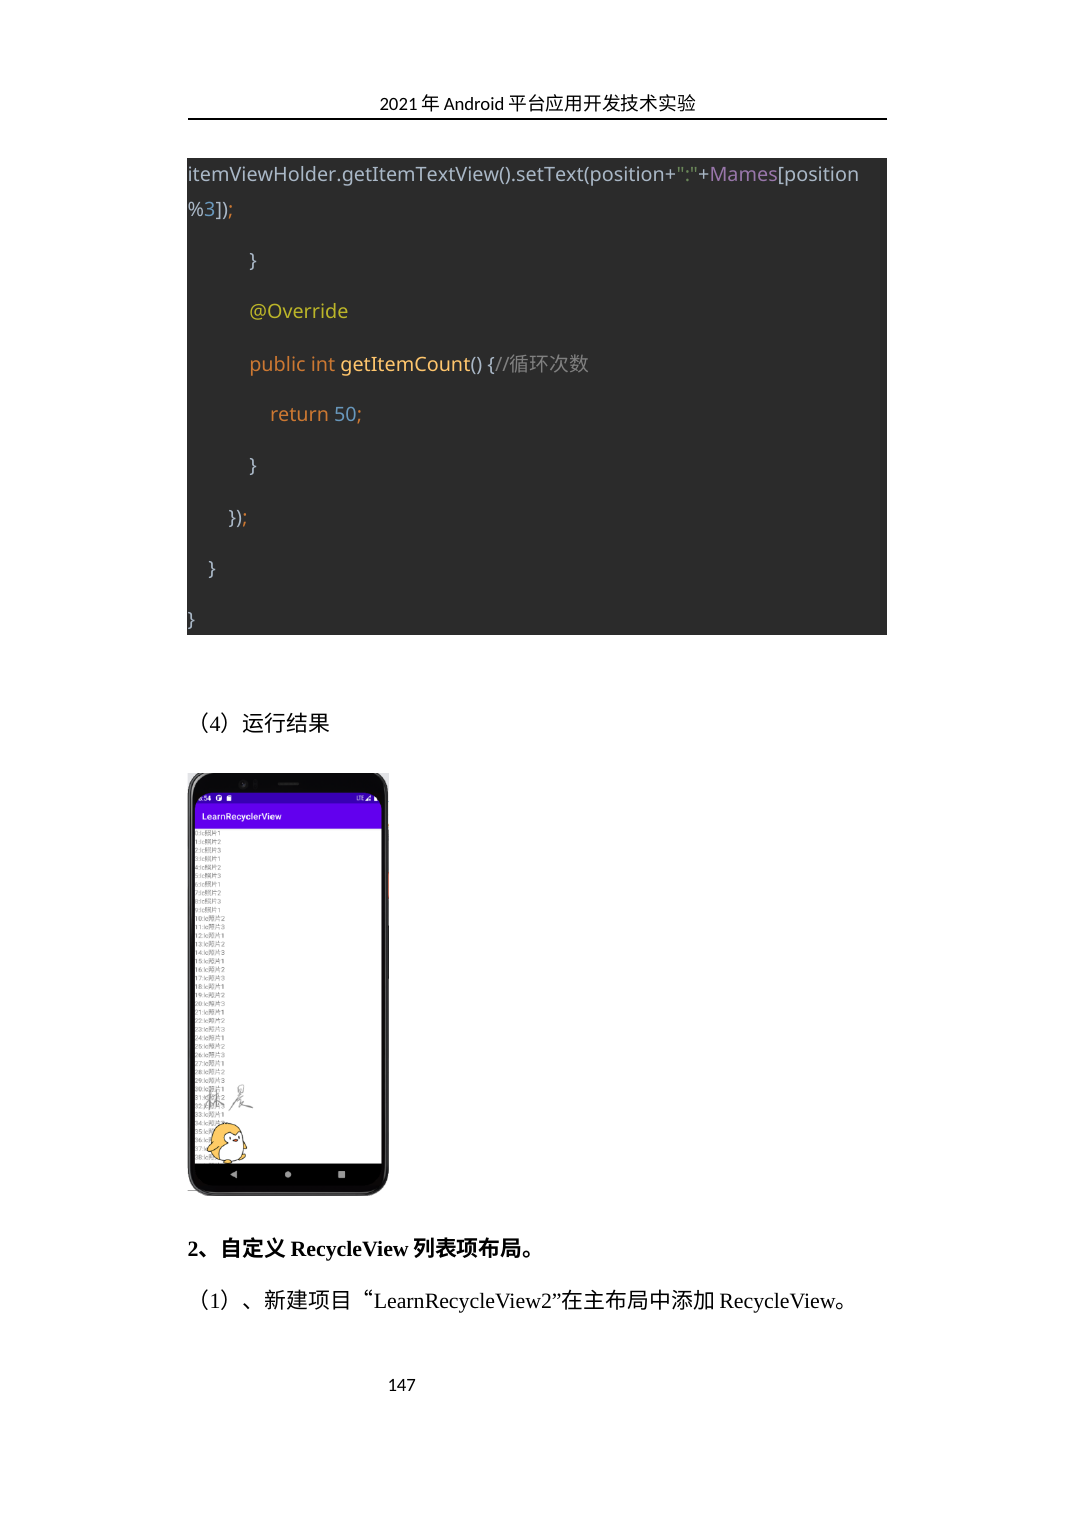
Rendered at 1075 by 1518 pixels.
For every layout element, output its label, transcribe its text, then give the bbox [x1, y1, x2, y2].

text }); [187, 500, 887, 533]
text @Override [187, 295, 887, 328]
list 运行结果 [187, 705, 887, 738]
list （1）、新建项目“LearnRecycleView2”在主布局中添加RecycleView。 [187, 1282, 887, 1315]
text return 50; [187, 398, 887, 430]
text } [187, 603, 887, 635]
text } [187, 449, 887, 482]
text } [187, 552, 887, 584]
picture [187, 773, 389, 1196]
text public int getItemCount() {//循环次数 [187, 346, 887, 379]
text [187, 158, 887, 225]
list 2、自定义RecycleView列表项布局。 [187, 1231, 887, 1263]
text } [187, 244, 887, 276]
